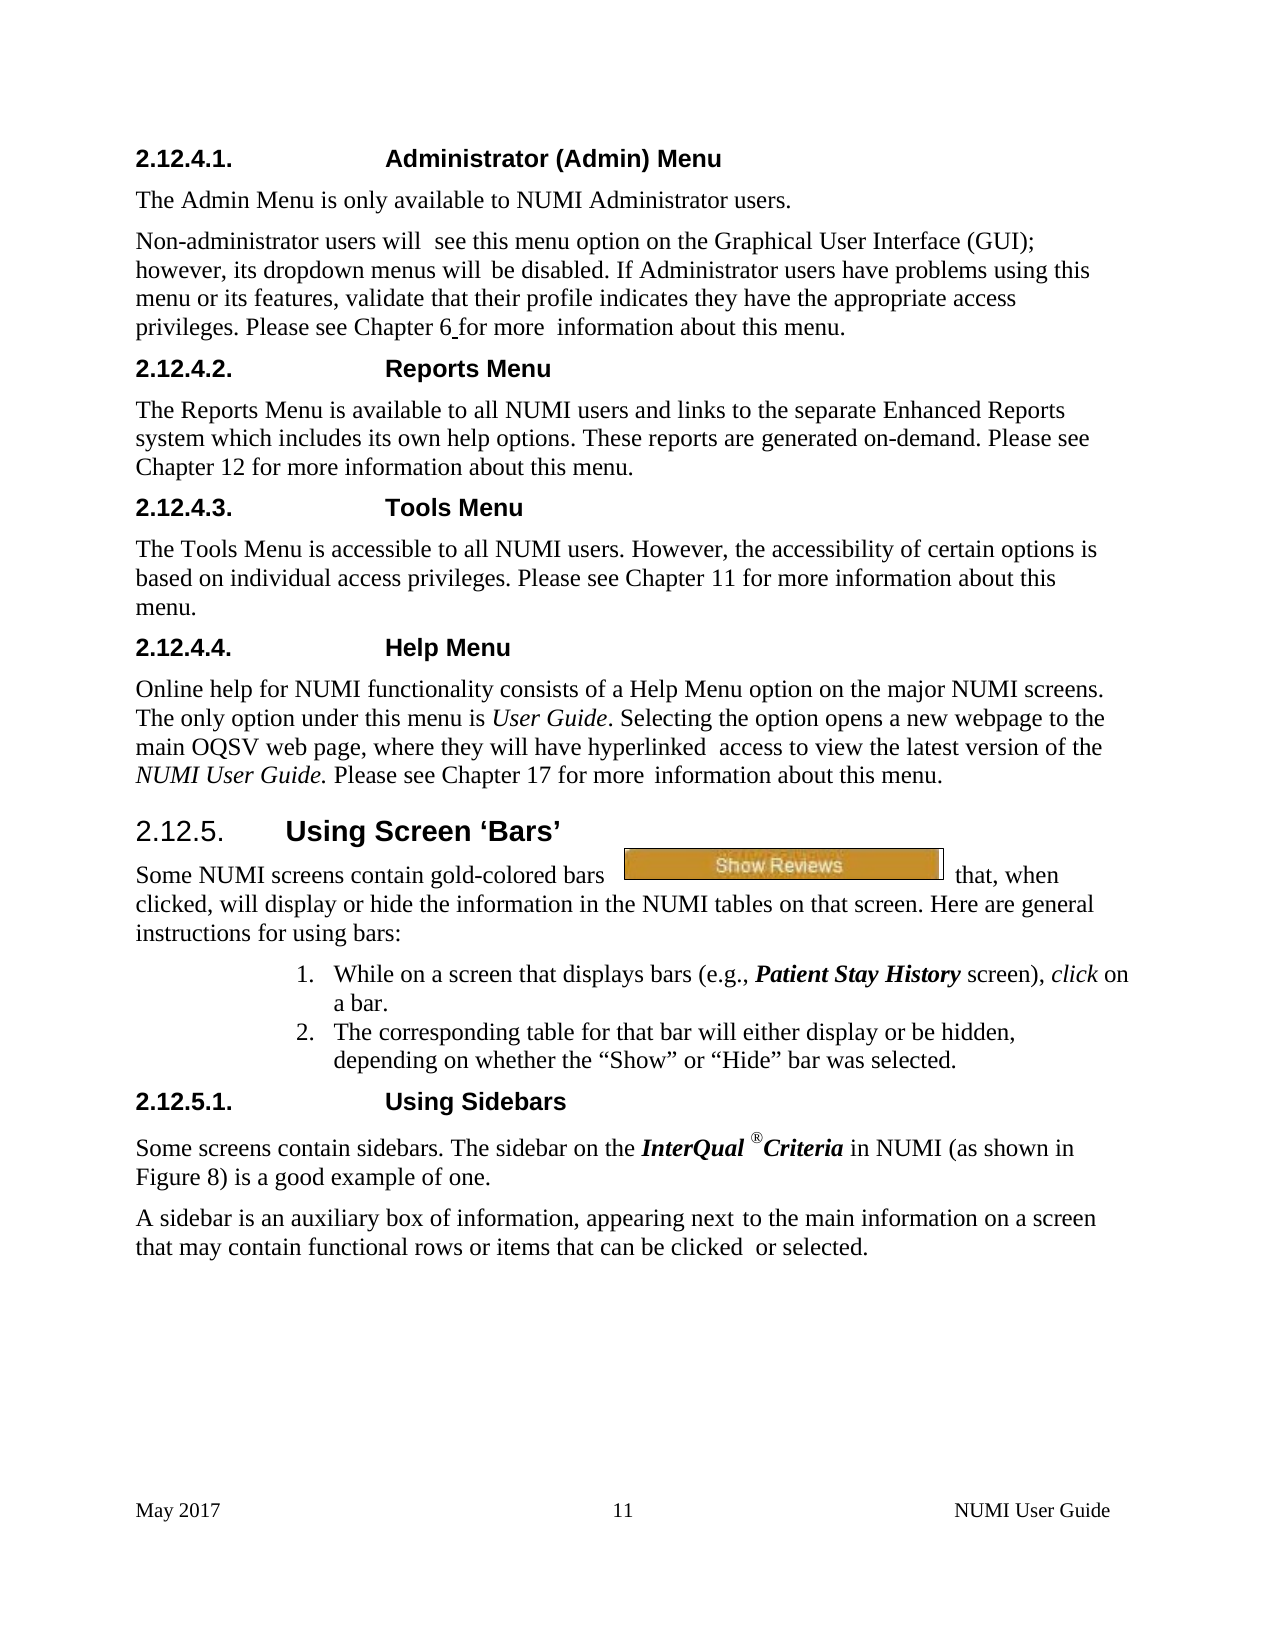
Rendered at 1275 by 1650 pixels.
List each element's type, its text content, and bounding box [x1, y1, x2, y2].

text Some screens contain sidebars. The sidebar on the InterQual ®Criteria in NUMI (as shown in Figure 8) is a good example of one. [135, 1128, 1128, 1191]
list The corresponding table for that bar will either display or be hidden, depending on whether the “Show” or “Hide” bar was selected. [296, 1017, 1028, 1074]
text The Reports Menu is available to all NUMI users and links to the separate Enhanced Reports system which includes its own help options. These reports are generated on-demand. Please see Chapter 12 for more information about this menu. [135, 395, 1128, 481]
subtitle Using Screen ‘Bars’ [135, 814, 1139, 848]
text A sidebar is an auxiliary box of information, appearing next to the main information on a screen that may contain functional rows or items that can be clicked or selected. [135, 1203, 1128, 1261]
subtitle Tools Menu [135, 493, 1139, 522]
subtitle Using Sidebars [135, 1087, 1139, 1115]
text Some NUMI screens contain gold-colored bars that, when clicked, will display or hide the information in the NUMI tables on that screen. Here are general instructions for using bars: [135, 860, 1119, 947]
text The Tools Menu is accessible to all NUMI users. However, the accessibility of certain options is based on individual access privileges. Please see Chapter 11 for more information about this menu. [135, 534, 1128, 621]
text Non-administrator users will see this menu option on the Graphical User Interface (GUI); however, its dropdown menus will be disabled. If Administrator users have problems using this menu or its features, validate that their profile indicates they have the appropriate access privileges. Please see Chapter 6 for more information about this menu. [135, 226, 1126, 341]
list While on a screen that displays bars (e.g., Patient Stay History screen), click on a bar. [296, 959, 1139, 1017]
text Online help for NUMI functionality consists of a Help Menu option on the major NUMI screens. The only option under this menu is User Guide. Selecting the option opens a new webpage to the main OQSV web page, where they will have hyperlinked access to view the latest version of the NUMI User Guide. Please see Chapter 17 for more information about this menu. [135, 674, 1128, 789]
text The Admin Menu is only available to NUMI Administrator users. [135, 185, 1126, 213]
picture [625, 849, 939, 860]
subtitle Reports Menu [135, 353, 1139, 382]
subtitle Help Menu [135, 633, 1139, 662]
subtitle Administrator (Admin) Menu [135, 144, 1139, 172]
